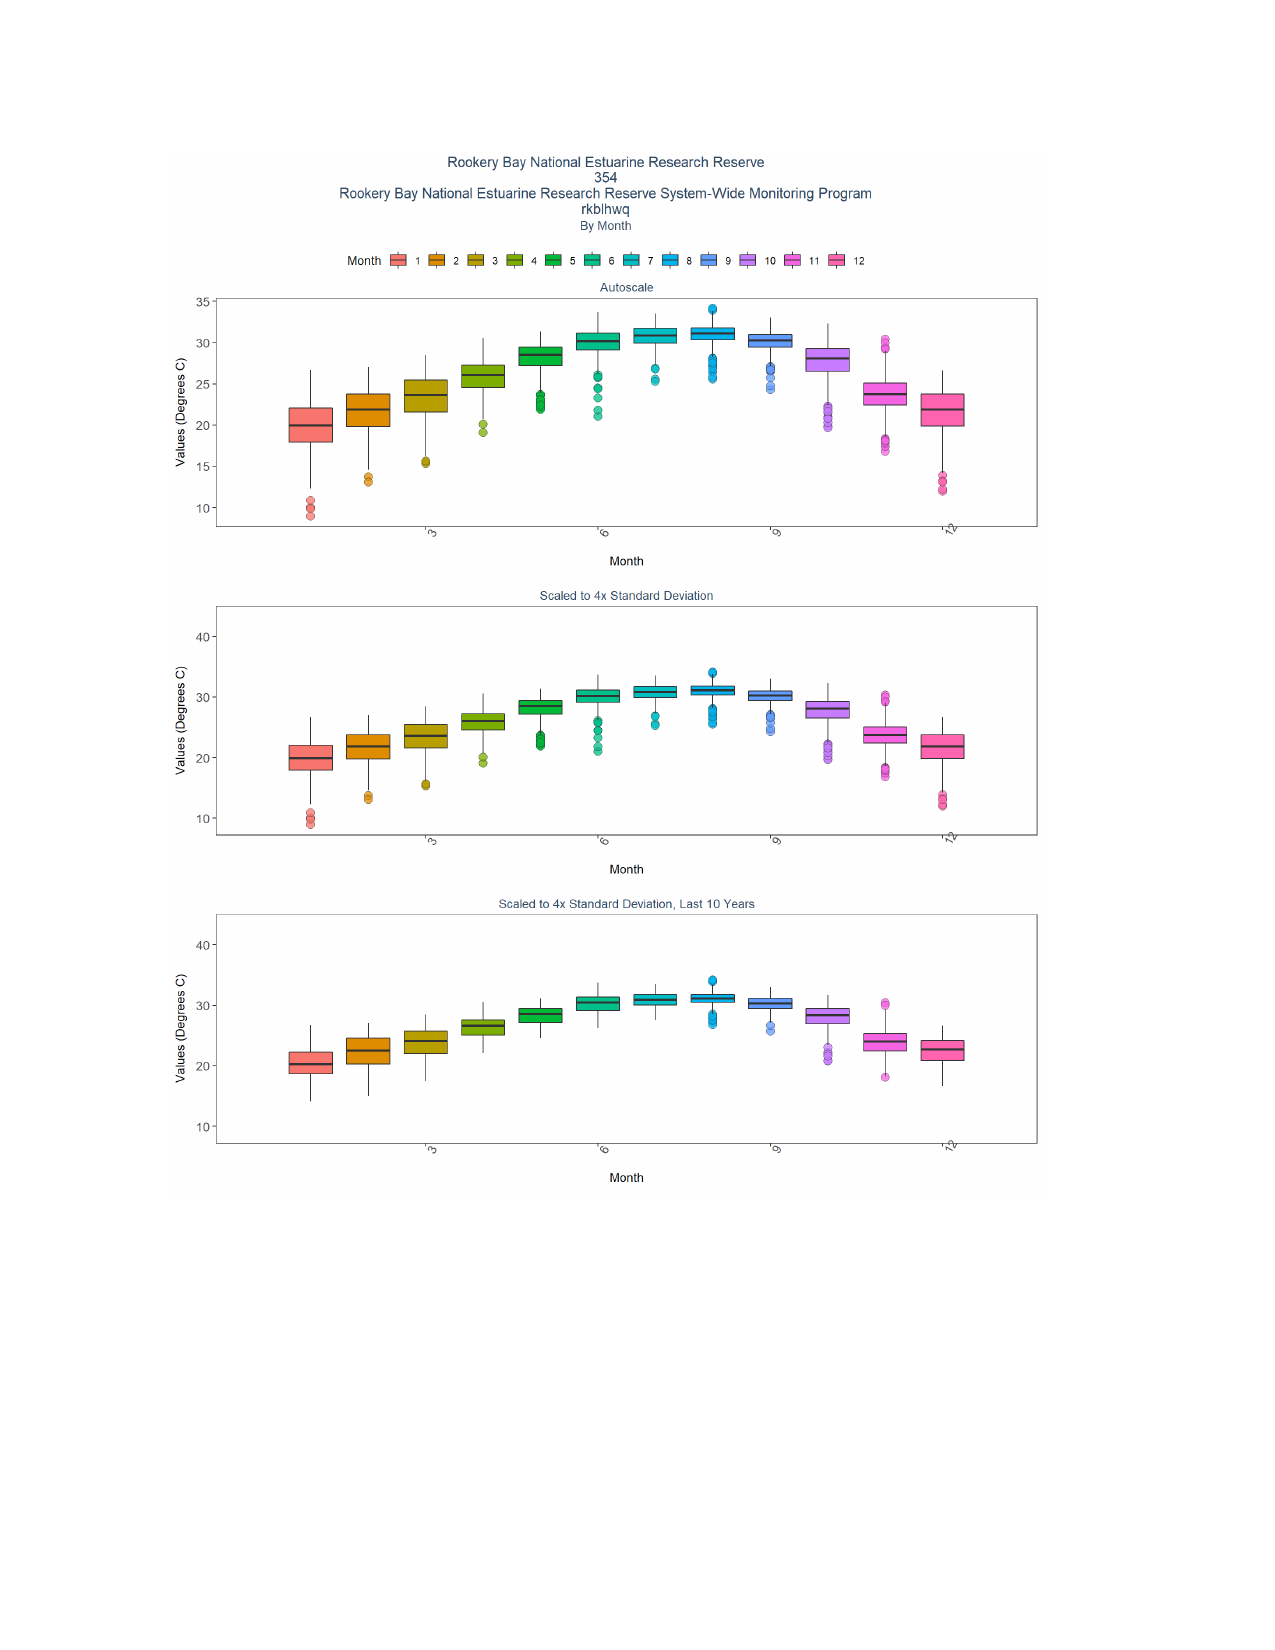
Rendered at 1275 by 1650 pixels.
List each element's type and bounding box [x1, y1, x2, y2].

picture [168, 150, 1044, 1200]
